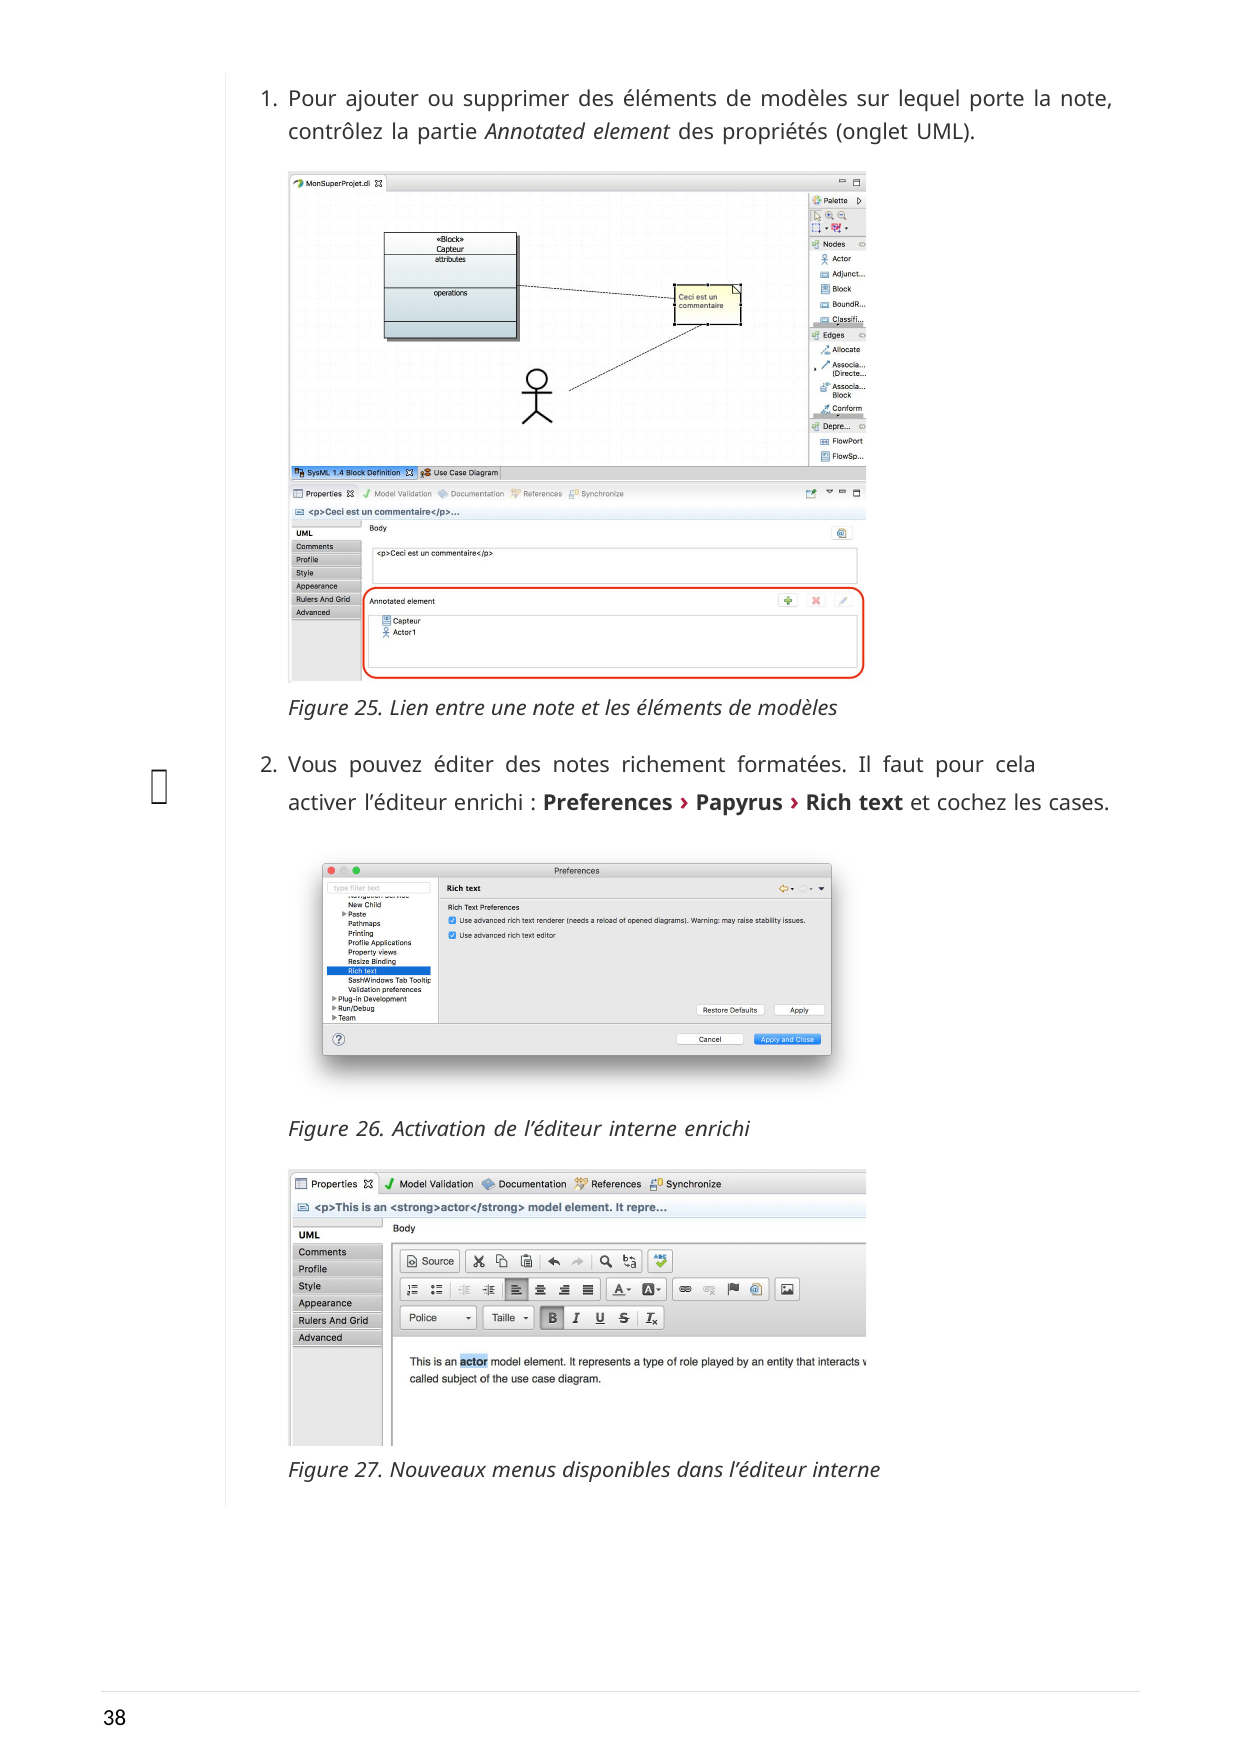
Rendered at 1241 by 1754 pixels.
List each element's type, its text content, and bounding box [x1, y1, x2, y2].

text Figure 25. Lien entre une note et les éléments de modèles [288, 693, 1151, 721]
picture [287, 1169, 867, 1446]
list Pour ajouter ou supprimer des éléments de modèles sur lequel porte la note, contrôlez la partie Annotated element des propriétés (onglet UML). [260, 83, 1115, 145]
text Figure 27. Nouveaux menus disponibles dans l’éditeur interne [288, 1455, 1151, 1483]
list Vous pouvez éditer des notes richement formatées. Il faut pour cela activer l’éditeur enrichi : Preferences › Papyrus › Rich text et cochez les cases. [260, 749, 1115, 817]
picture [287, 843, 866, 1105]
text Figure 26. Activation de l’éditeur interne enrichi [288, 1114, 1151, 1143]
picture [287, 171, 867, 683]
